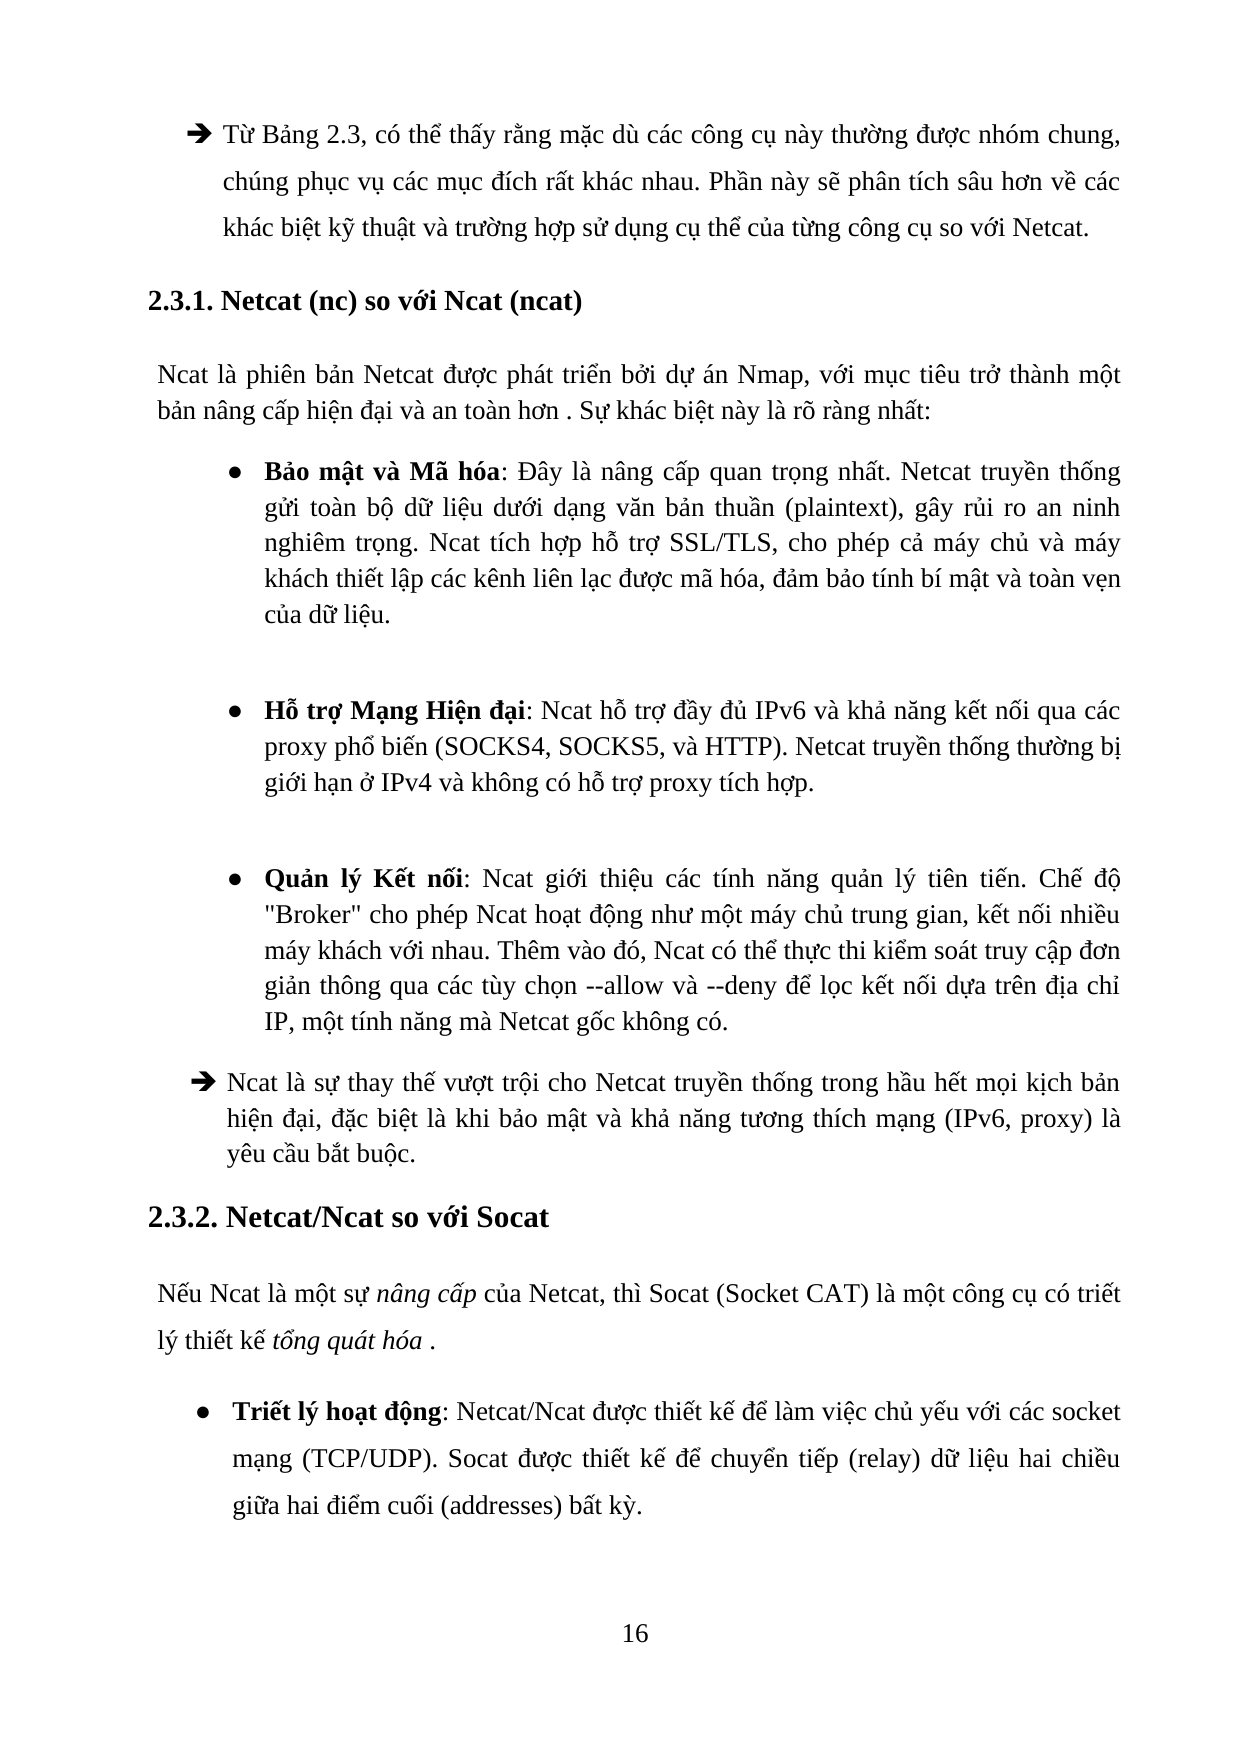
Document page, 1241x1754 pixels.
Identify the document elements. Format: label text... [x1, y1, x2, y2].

list Bảo mật và Mã hóa: Đây là nâng cấp quan trọng nhất. Netcat truyền thống gửi toàn bộ dữ liệu dưới dạng văn bản thuần (plaintext), gây rủi ro an ninh nghiêm trọng. Ncat tích hợp hỗ trợ SSL/TLS, cho phép cả máy chủ và máy khách thiết lập các kênh liên lạc được mã hóa, đảm bảo tính bí mật và toàn vẹn của dữ liệu. [227, 455, 1122, 629]
list Hỗ trợ Mạng Hiện đại: Ncat hỗ trợ đầy đủ IPv6 và khả năng kết nối qua các proxy phổ biến (SOCKS4, SOCKS5, và HTTP). Netcat truyền thống thường bị giới hạn ở IPv4 và không có hỗ trợ proxy tích hợp. [227, 694, 1122, 797]
list Quản lý Kết nối: Ncat giới thiệu các tính năng quản lý tiên tiến. Chế độ "Broker" cho phép Ncat hoạt động như một máy chủ trung gian, kết nối nhiều máy khách với nhau. Thêm vào đó, Ncat có thể thực thi kiểm soát truy cập đơn giản thông qua các tùy chọn --allow và --deny để lọc kết nối dựa trên địa chỉ IP, một tính năng mà Netcat gốc không có. [227, 862, 1122, 1036]
list Từ Bảng 2.3, có thể thấy rằng mặc dù các công cụ này thường được nhóm chung, chúng phục vụ các mục đích rất khác nhau. Phần này sẽ phân tích sâu hơn về các khác biệt kỹ thuật và trường hợp sử dụng cụ thể của từng công cụ so với Netcat. [185, 118, 1122, 243]
list Triết lý hoạt động: Netcat/Ncat được thiết kế để làm việc chủ yếu với các socket mạng (TCP/UDP). Socat được thiết kế để chuyển tiếp (relay) dữ liệu hai chiều giữa hai điểm cuối (addresses) bất kỳ. [194, 1395, 1122, 1520]
list Ncat là sự thay thế vượt trội cho Netcat truyền thống trong hầu hết mọi kịch bản hiện đại, đặc biệt là khi bảo mật và khả năng tương thích mạng (IPv6, proxy) là yêu cầu bắt buộc. [189, 1066, 1122, 1169]
text Nếu Ncat là một sự nâng cấp của Netcat, thì Socat (Socket CAT) là một công cụ có triết lý thiết kế tổng quát hóa . [157, 1277, 1122, 1355]
subtitle 2.3.1. Netcat (nc) so với Ncat (ncat) [148, 283, 1122, 317]
text Ncat là phiên bản Netcat được phát triển bởi dự án Nmap, với mục tiêu trở thành một bản nâng cấp hiện đại và an toàn hơn . Sự khác biệt này là rõ ràng nhất: [157, 358, 1122, 425]
subtitle 2.3.2. Netcat/Ncat so với Socat [148, 1198, 1122, 1234]
